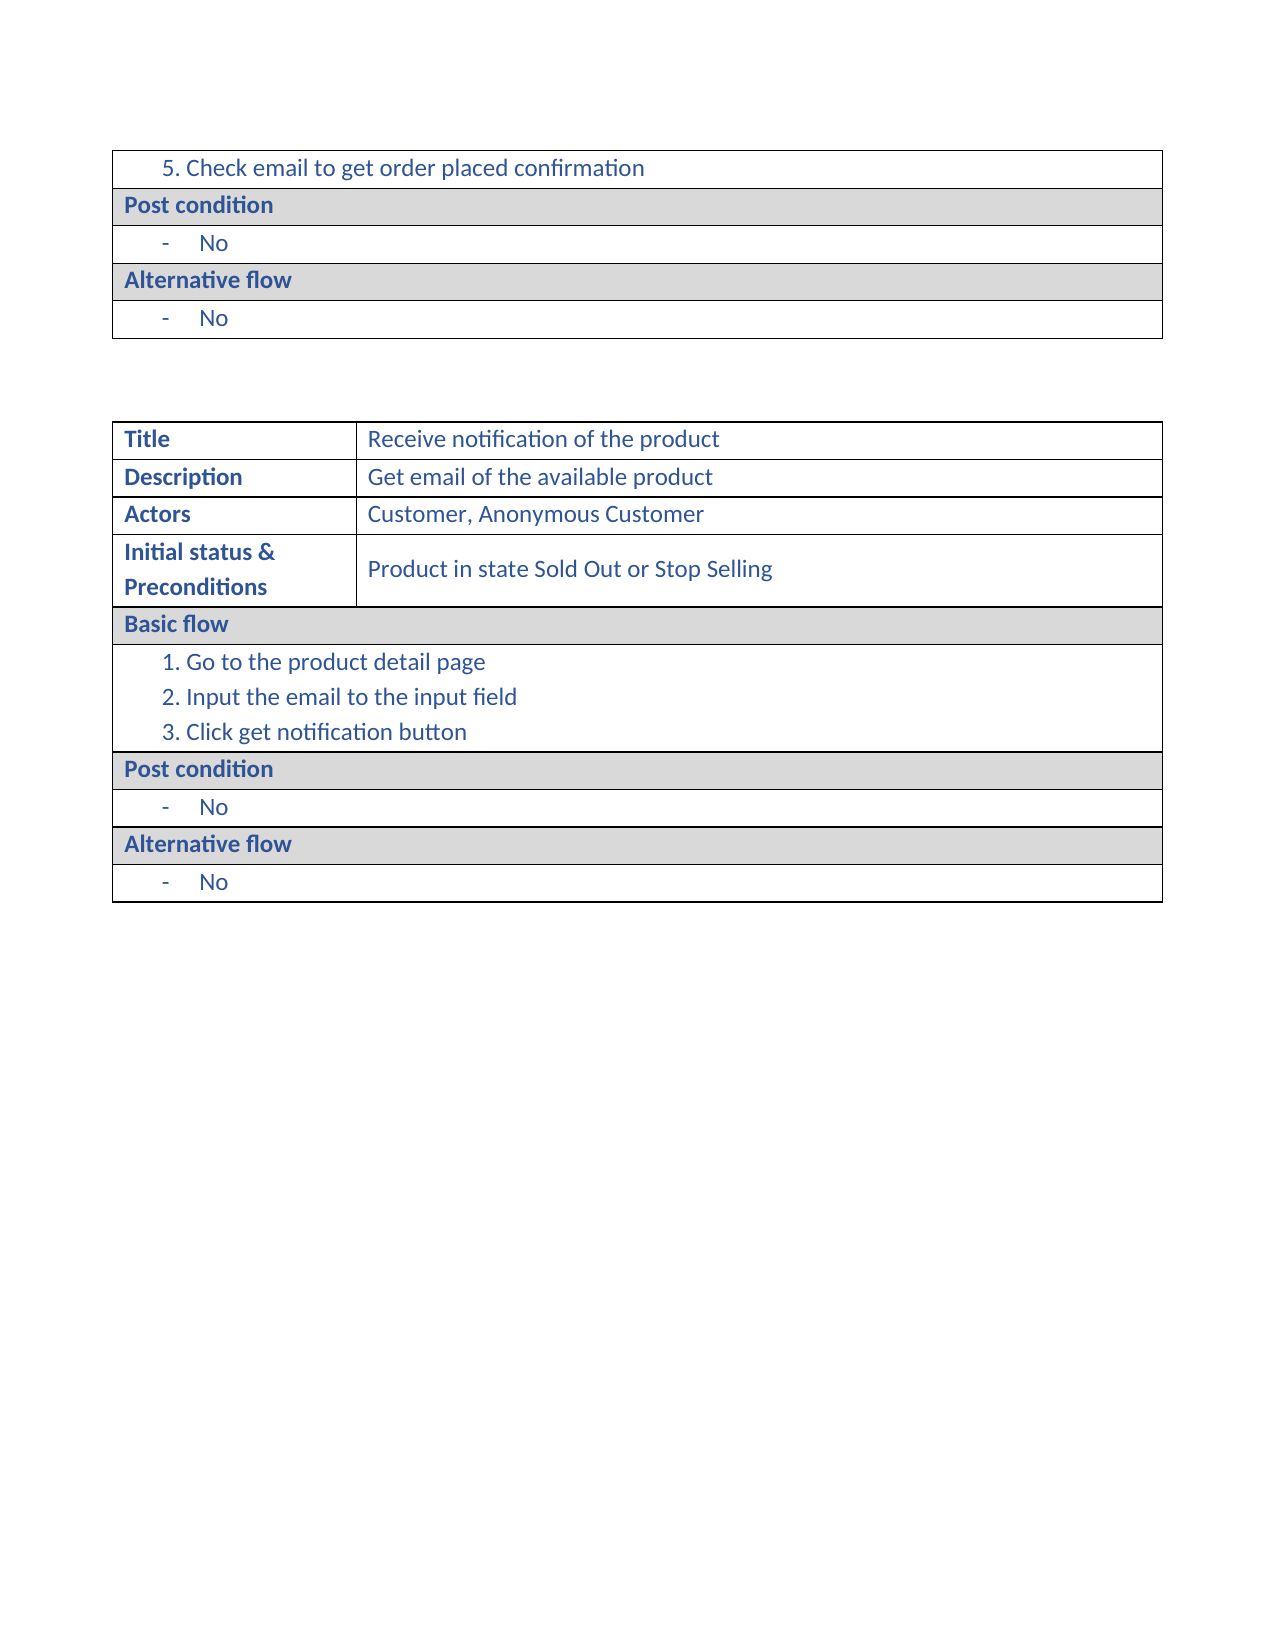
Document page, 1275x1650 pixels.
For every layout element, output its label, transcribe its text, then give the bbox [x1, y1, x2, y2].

table_cell No [113, 790, 1162, 826]
table_cell No [113, 865, 1162, 901]
table_cell Post condition [113, 753, 1162, 789]
table_cell Product in state Sold Out or Stop Selling [357, 535, 1162, 606]
table_cell No [113, 226, 1162, 262]
table_cell Post condition [113, 189, 1162, 225]
table_header Title [113, 423, 356, 459]
table_header Receive notification of the product [357, 423, 1162, 459]
table_cell Alternative flow [113, 828, 1162, 864]
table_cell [113, 151, 1162, 187]
table_cell Get email of the available product [357, 460, 1162, 496]
table_cell Basic flow [113, 608, 1162, 644]
table_cell Go to the product detail page Input the email to the input field Click get notification button [113, 645, 1162, 751]
table_cell Actors [113, 498, 356, 534]
table_cell Initial status & Preconditions [113, 535, 356, 606]
table_cell Customer, Anonymous Customer [357, 498, 1162, 534]
table_cell Description [113, 460, 356, 496]
table_cell No [113, 301, 1162, 337]
table_cell Alternative flow [113, 264, 1162, 300]
